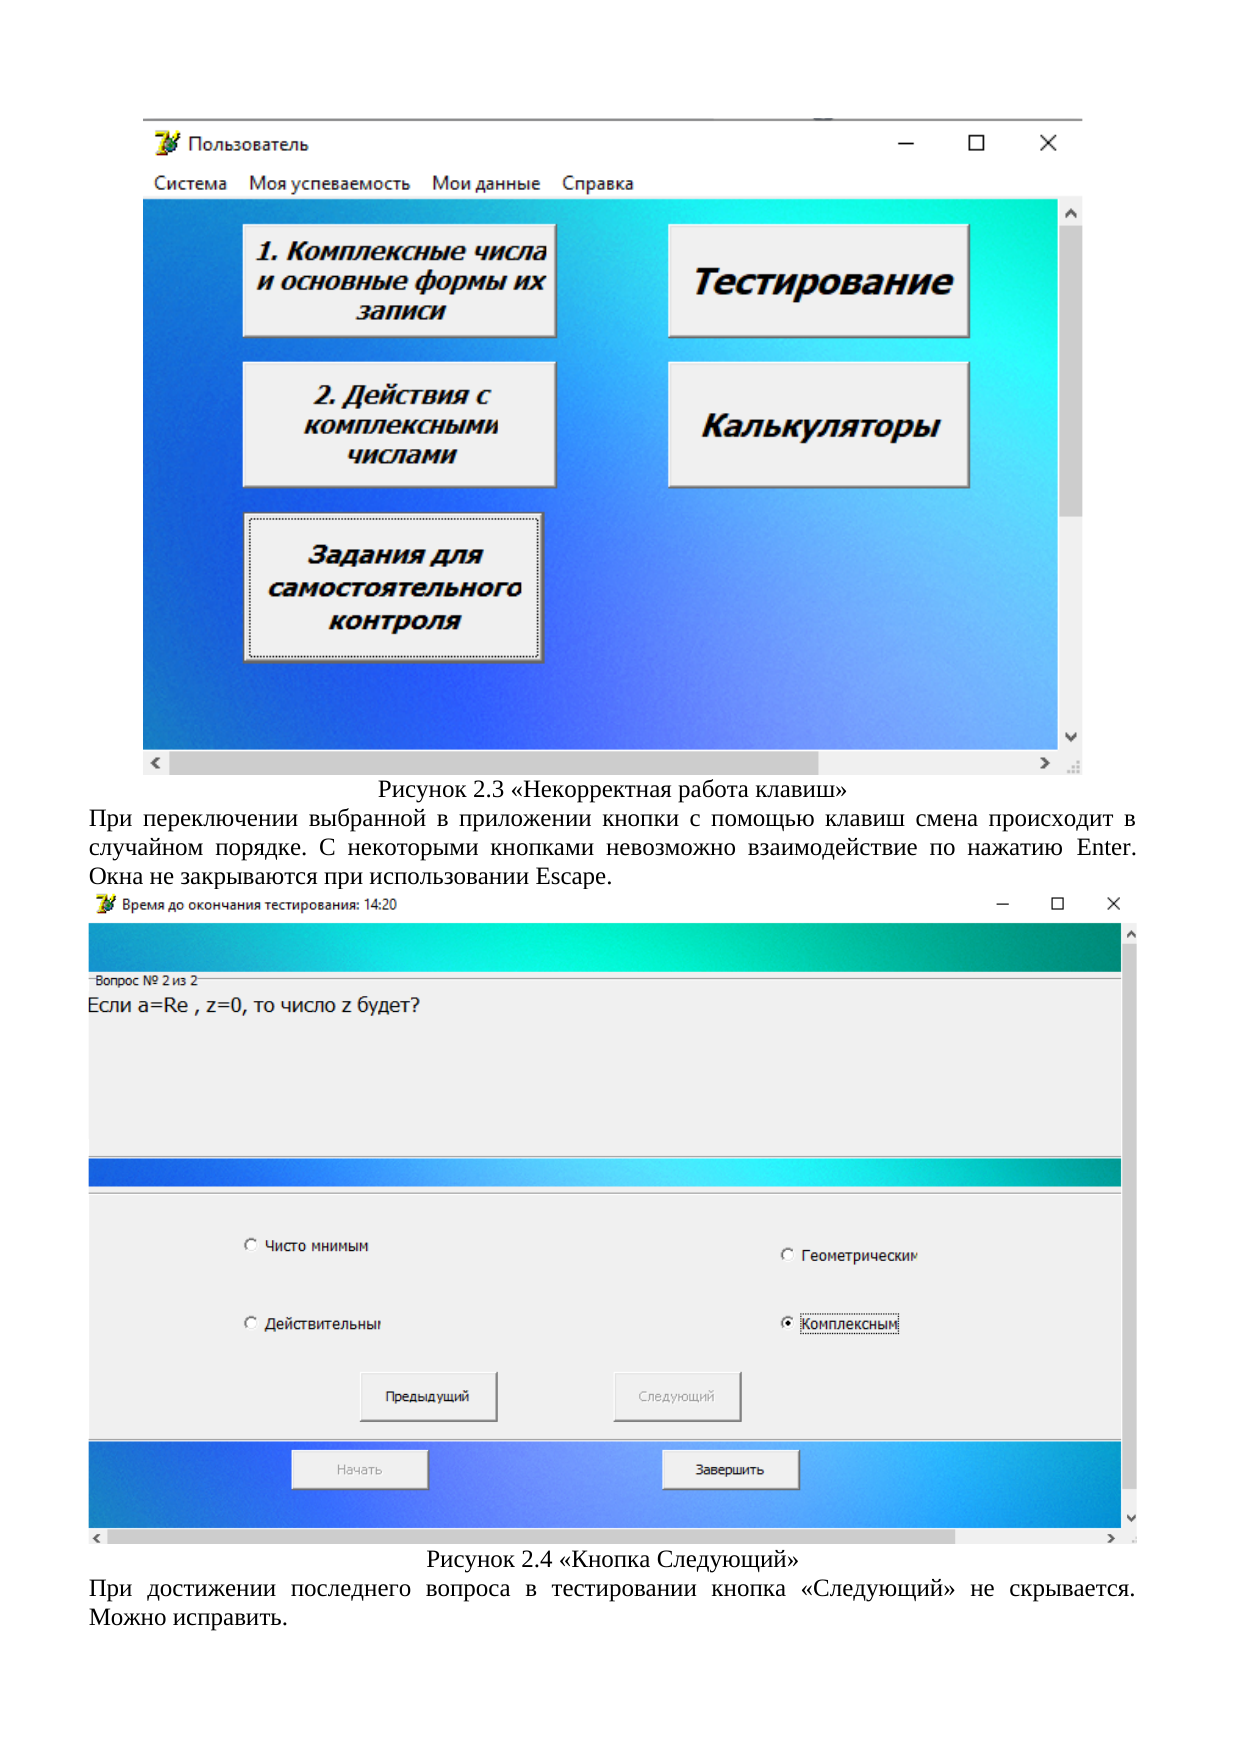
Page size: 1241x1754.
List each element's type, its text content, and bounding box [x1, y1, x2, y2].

picture [88, 889, 1137, 1544]
text При достижении последнего вопроса в тестировании кнопка «Следующий» не скрывается. Можно исправить. [88, 1573, 1137, 1630]
text При переключении выбранной в приложении кнопки с помощью клавиш смена происходит в случайном порядке. С некоторыми кнопками невозможно взаимодействие по нажатию Enter. Окна не закрываются при использовании Escape. [88, 803, 1137, 889]
text Рисунок 2.3 «Некорректная работа клавиш» [88, 774, 1137, 803]
picture [143, 118, 1083, 775]
text Рисунок 2.4 «Кнопка Следующий» [88, 1544, 1137, 1573]
